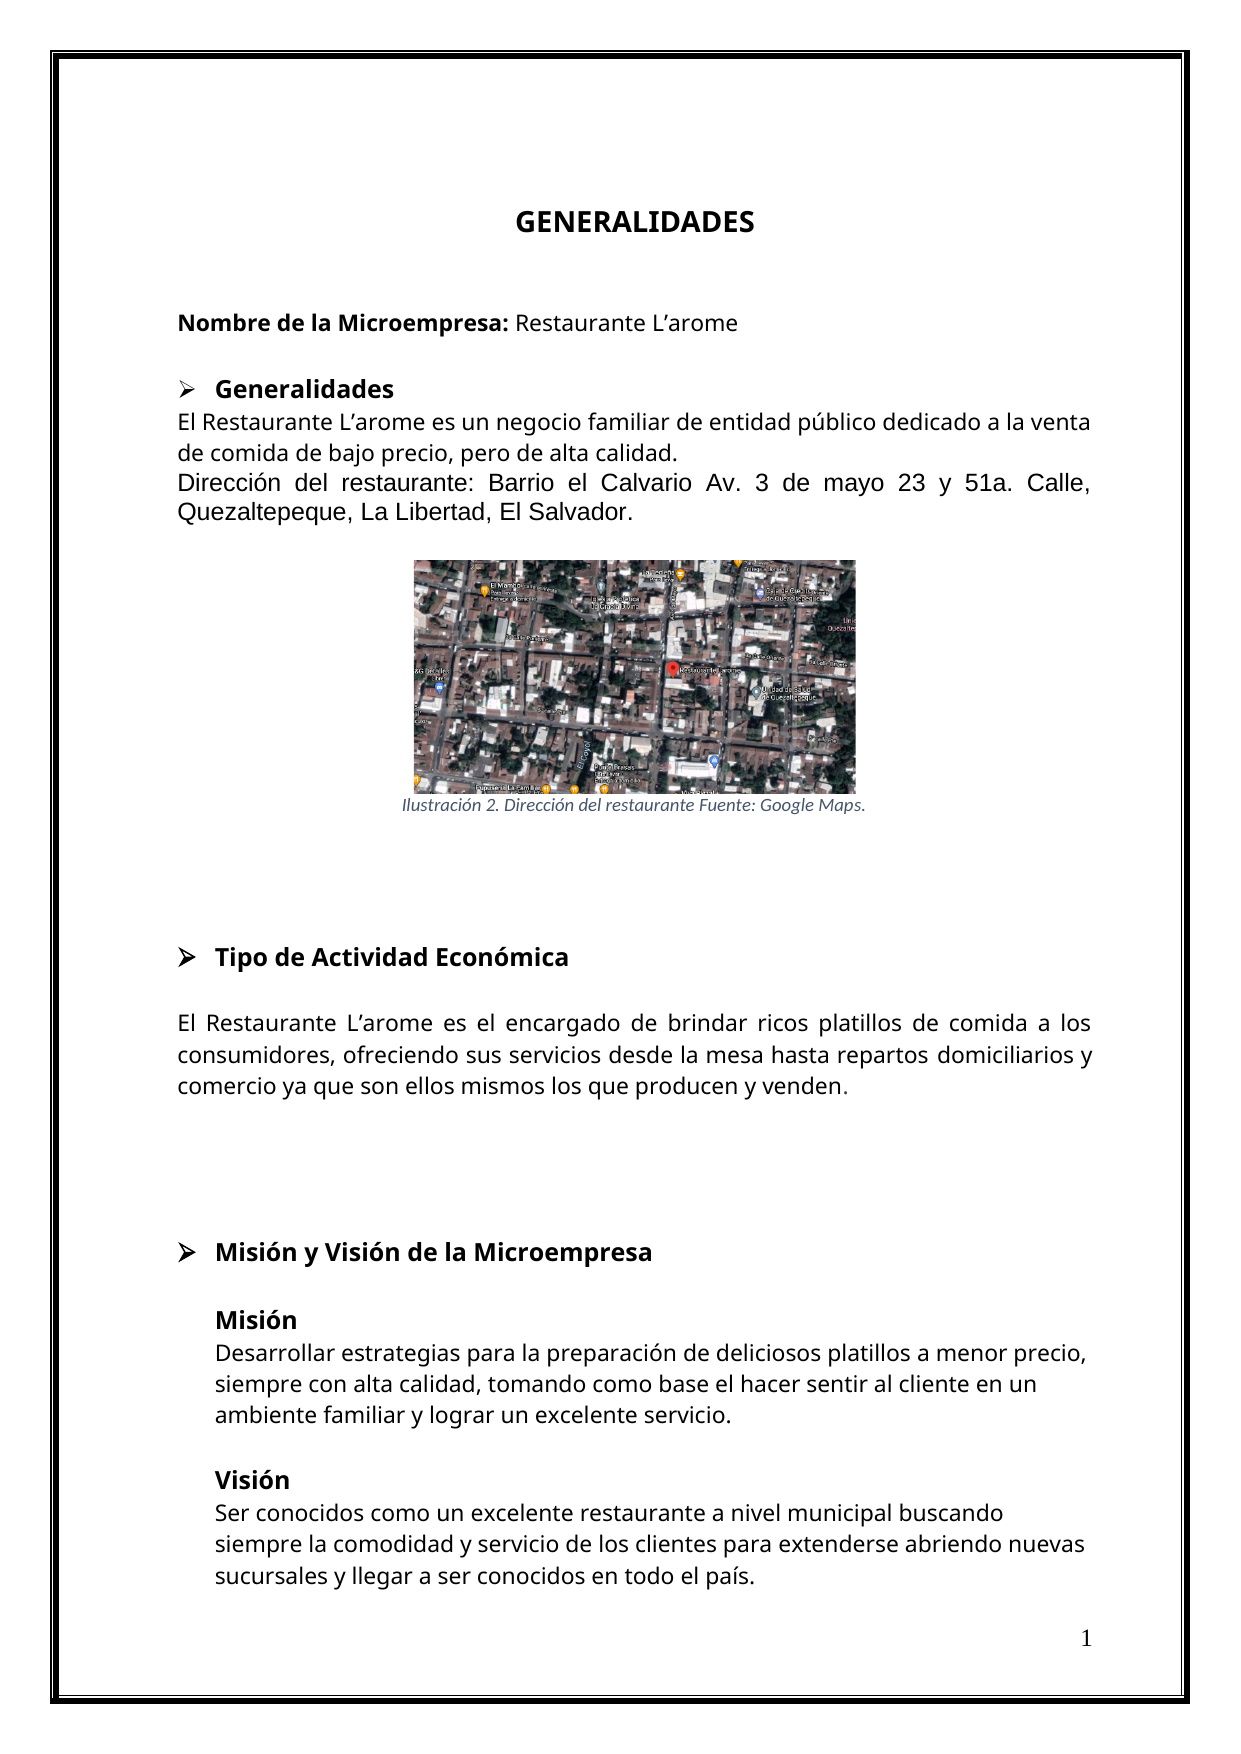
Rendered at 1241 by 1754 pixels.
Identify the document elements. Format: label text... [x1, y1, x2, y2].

text Ilustración 2. Dirección del restaurante Fuente: Google Maps. [177, 793, 1092, 816]
subtitle GENERALIDADES [177, 201, 1092, 241]
picture [413, 560, 856, 794]
list Misión y Visión de la Microempresa [177, 1234, 1092, 1268]
text Ser conocidos como un excelente restaurante a nivel municipal buscando siempre la comodidad y servicio de los clientes para extenderse abriendo nuevas sucursales y llegar a ser conocidos en todo el país. [214, 1497, 1092, 1591]
list Tipo de Actividad Económica [177, 939, 1092, 973]
text Dirección del restaurante: Barrio el Calvario Av. 3 de mayo 23 y 51a. Calle, Quezaltepeque, La Libertad, El Salvador. [177, 468, 1092, 526]
text El Restaurante L’arome es un negocio familiar de entidad público dedicado a la venta de comida de bajo precio, pero de alta calidad. [177, 406, 1092, 468]
text Nombre de la Microempresa: Restaurante L’arome [177, 306, 1092, 338]
list Generalidades [177, 372, 1092, 406]
text El Restaurante L’arome es el encargado de brindar ricos platillos de comida a los consumidores, ofreciendo sus servicios desde la mesa hasta repartos domiciliarios y comercio ya que son ellos mismos los que producen y venden. [177, 1007, 1092, 1101]
text Visión [214, 1463, 1092, 1497]
list Misión [214, 1303, 1092, 1337]
text Desarrollar estrategias para la preparación de deliciosos platillos a menor precio, siempre con alta calidad, tomando como base el hacer sentir al cliente en un ambiente familiar y lograr un excelente servicio. [214, 1337, 1092, 1430]
